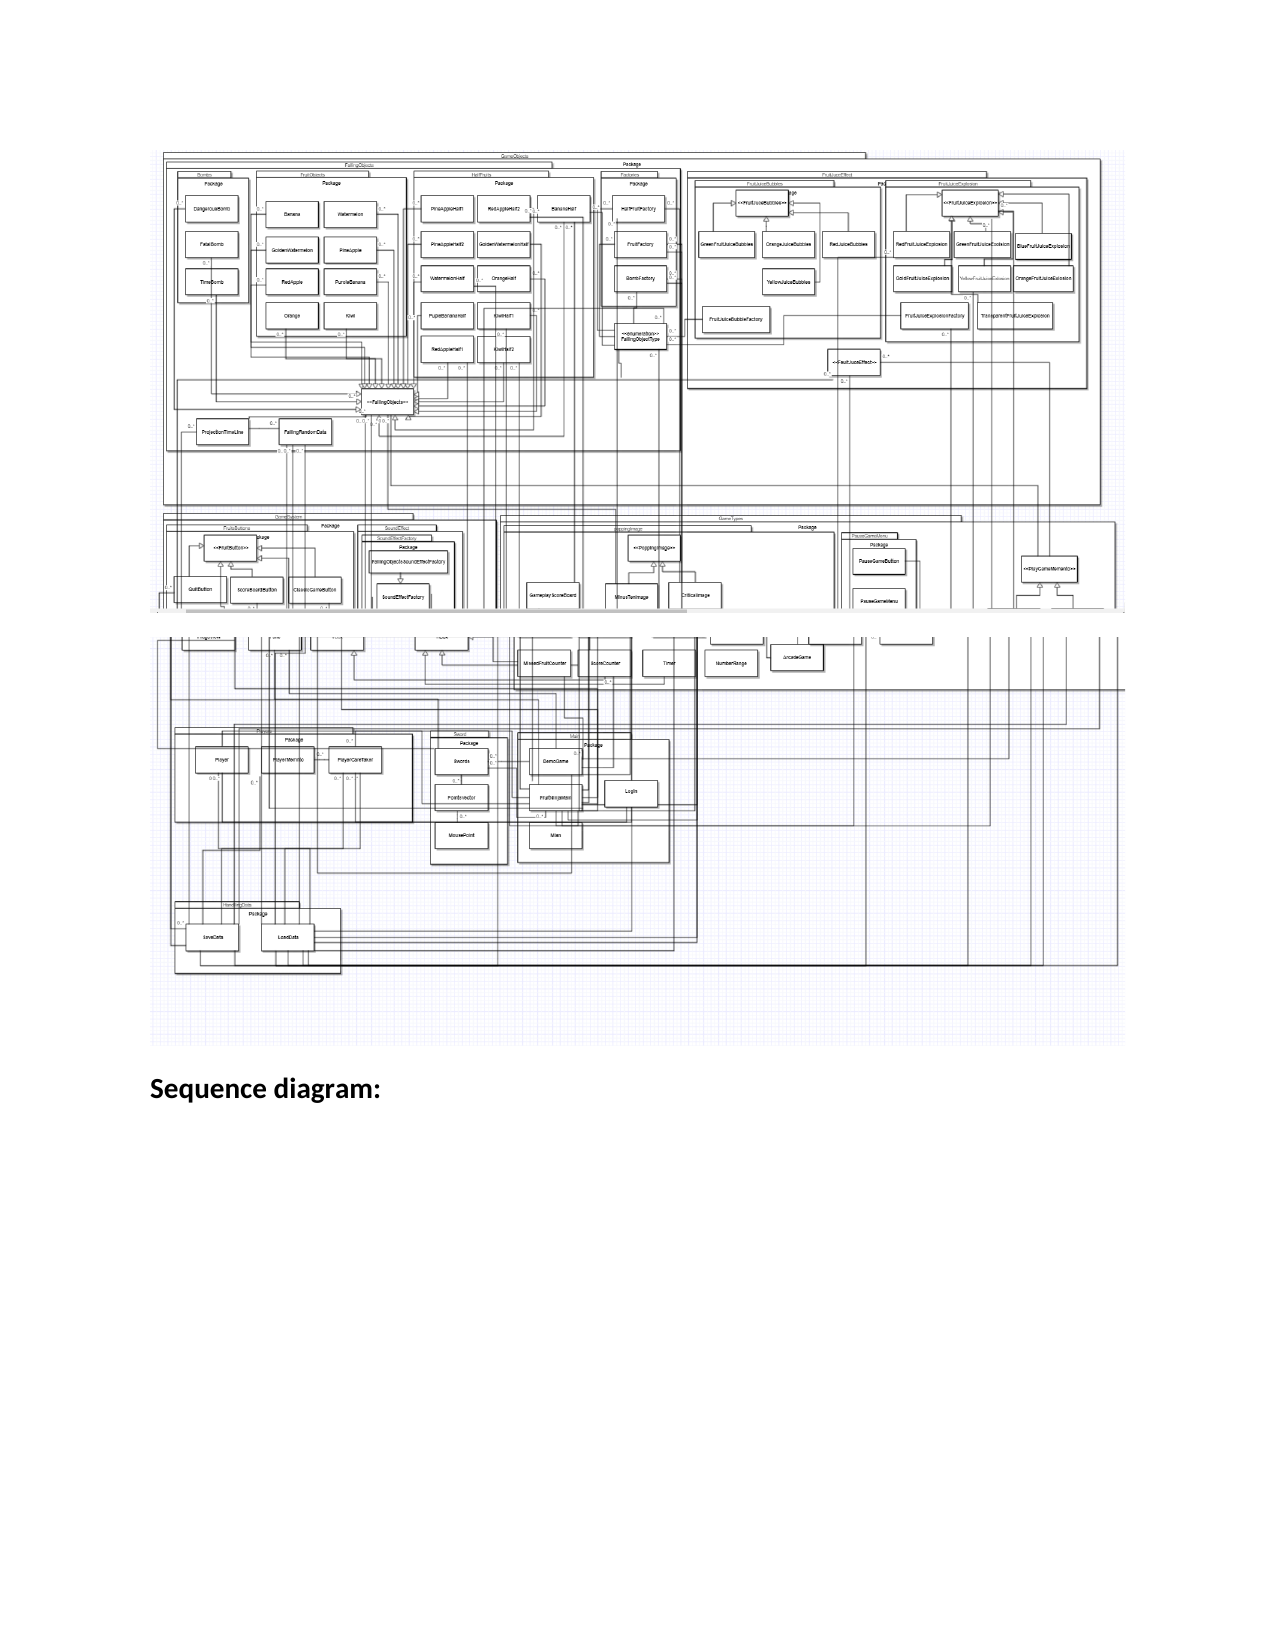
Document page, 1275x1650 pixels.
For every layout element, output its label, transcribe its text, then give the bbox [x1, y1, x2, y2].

text Sequence diagram: [150, 1071, 1125, 1106]
picture [150, 150, 1125, 613]
picture [150, 637, 1125, 1046]
